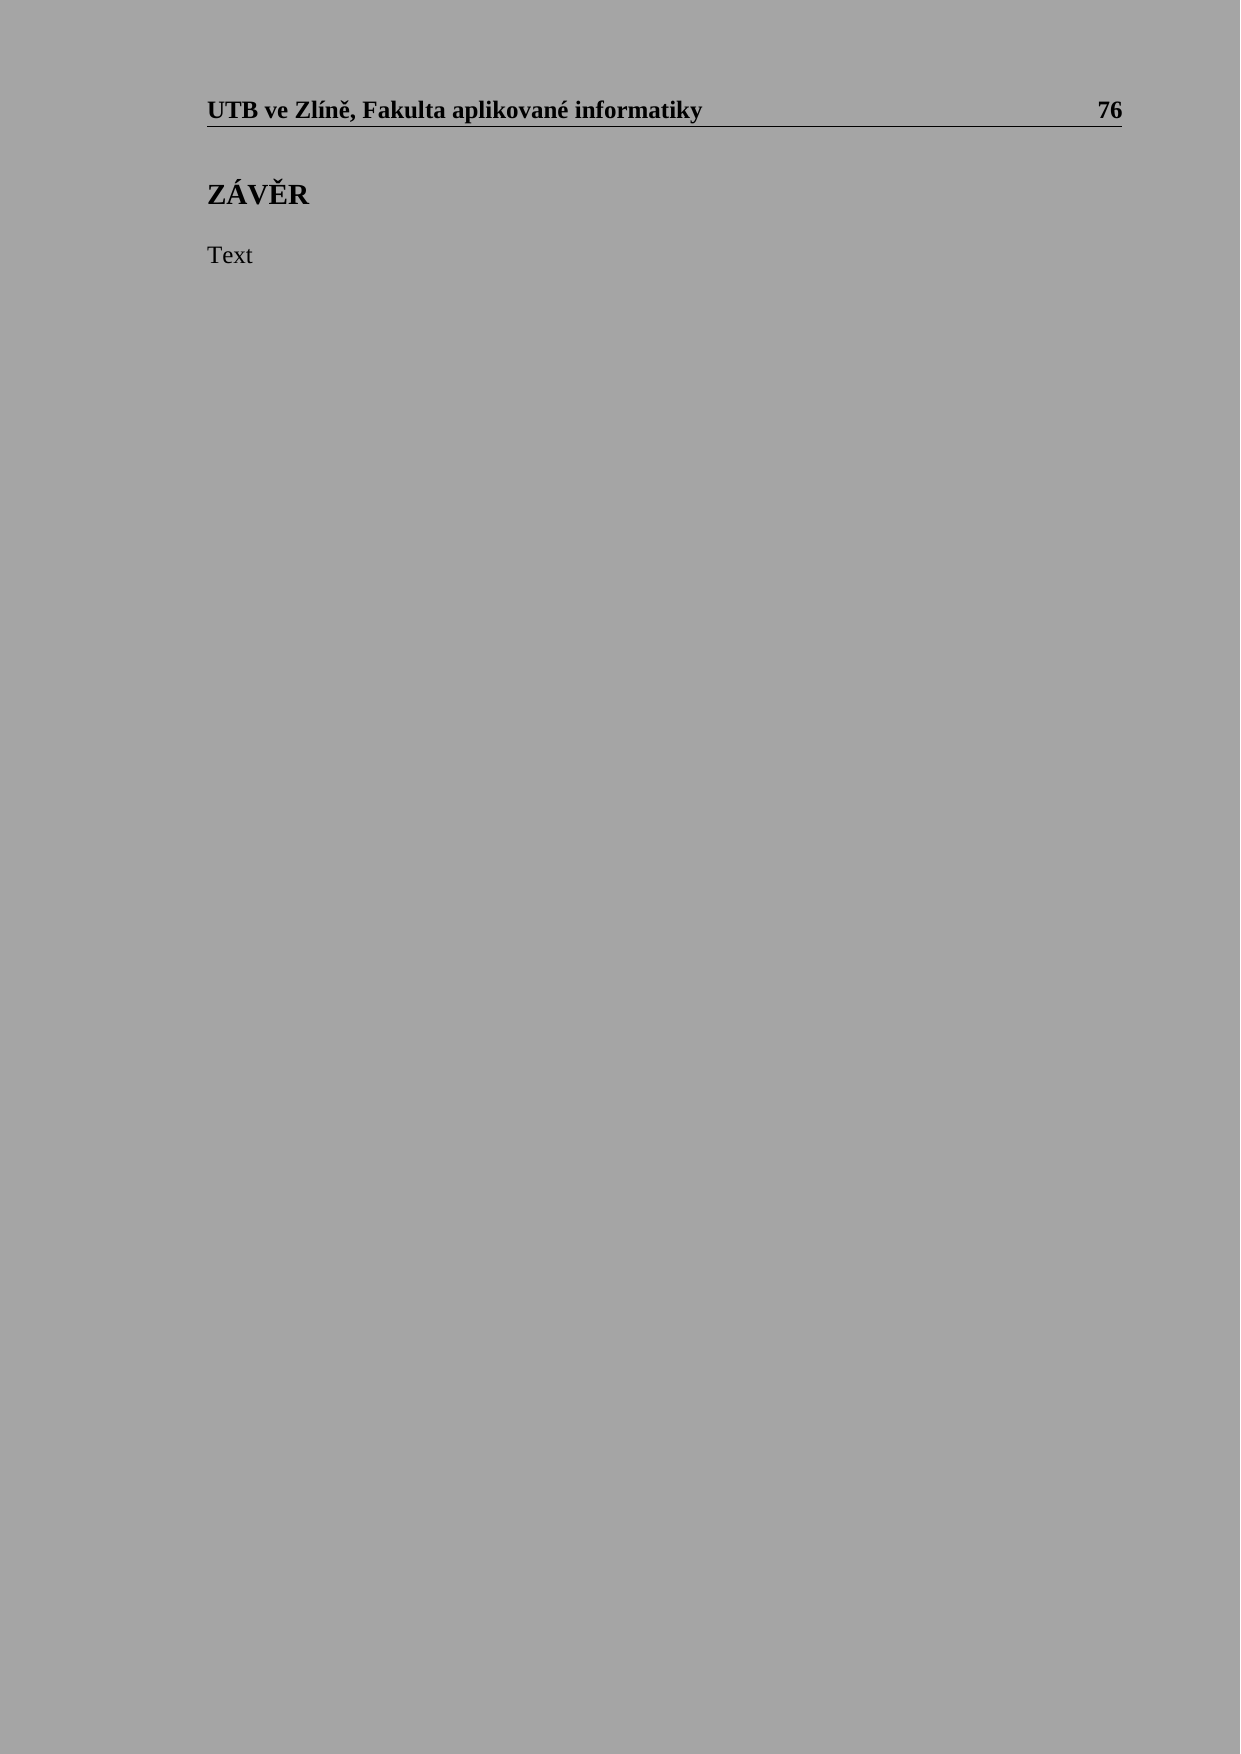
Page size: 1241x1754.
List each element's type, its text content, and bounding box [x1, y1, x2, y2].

text Text [207, 240, 1122, 269]
text Závěr [207, 177, 1122, 211]
